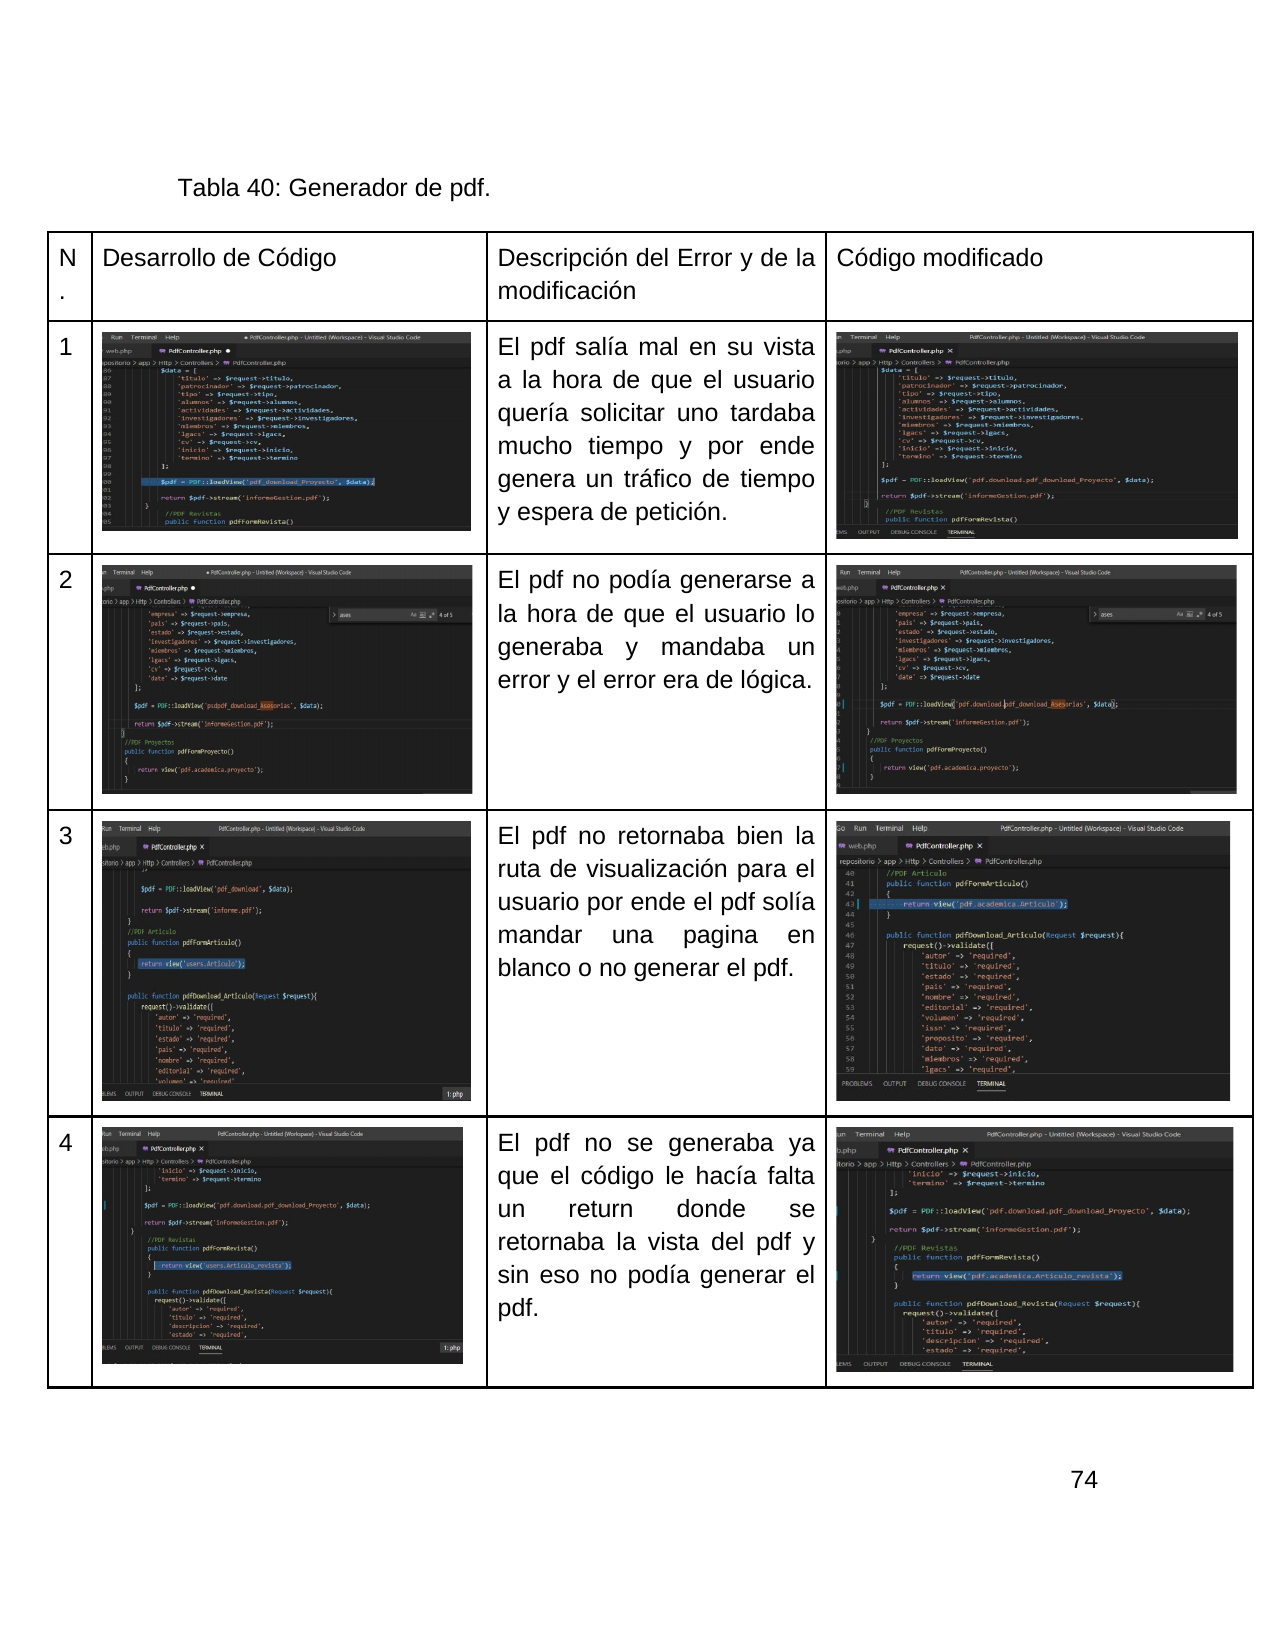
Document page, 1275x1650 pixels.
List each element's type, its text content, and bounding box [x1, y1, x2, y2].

table_cell [93, 322, 486, 553]
picture [836, 565, 1237, 794]
table_header Descripción del Error y de la modificación [488, 233, 825, 319]
picture [102, 332, 471, 531]
table_cell 3 [49, 811, 91, 1115]
text Tabla 40: Generador de pdf. [177, 173, 1098, 201]
table_cell [827, 322, 1252, 553]
table_cell [93, 811, 486, 1115]
picture [836, 821, 1231, 1101]
table_cell [827, 555, 1252, 808]
picture [836, 1127, 1234, 1372]
table_cell El pdf no se generaba ya que el código le hacía falta un return donde se retornaba la vista del pdf y sin eso no podía generar el pdf. [488, 1118, 825, 1386]
table_cell 1 [49, 322, 91, 553]
picture [836, 332, 1238, 539]
table_cell 2 [49, 555, 91, 808]
table_cell [827, 811, 1252, 1115]
table_cell [93, 555, 486, 808]
table_cell El pdf no podía generarse a la hora de que el usuario lo generaba y mandaba un error y el error era de lógica. [488, 555, 825, 808]
table_cell El pdf no retornaba bien la ruta de visualización para el usuario por ende el pdf solía mandar una pagina en blanco o no generar el pdf. [488, 811, 825, 1115]
table_cell [827, 1118, 1252, 1386]
table_header Código modificado [827, 233, 1252, 319]
table_cell El pdf salía mal en su vista a la hora de que el usuario quería solicitar uno tardaba mucho tiempo y por ende genera un tráfico de tiempo y espera de petición. [488, 322, 825, 553]
picture [102, 1127, 463, 1364]
picture [102, 821, 471, 1101]
table_header N. [49, 233, 91, 319]
table_cell [93, 1118, 486, 1386]
table_cell 4 [49, 1118, 91, 1386]
table_header Desarrollo de Código [93, 233, 486, 319]
picture [102, 565, 473, 794]
